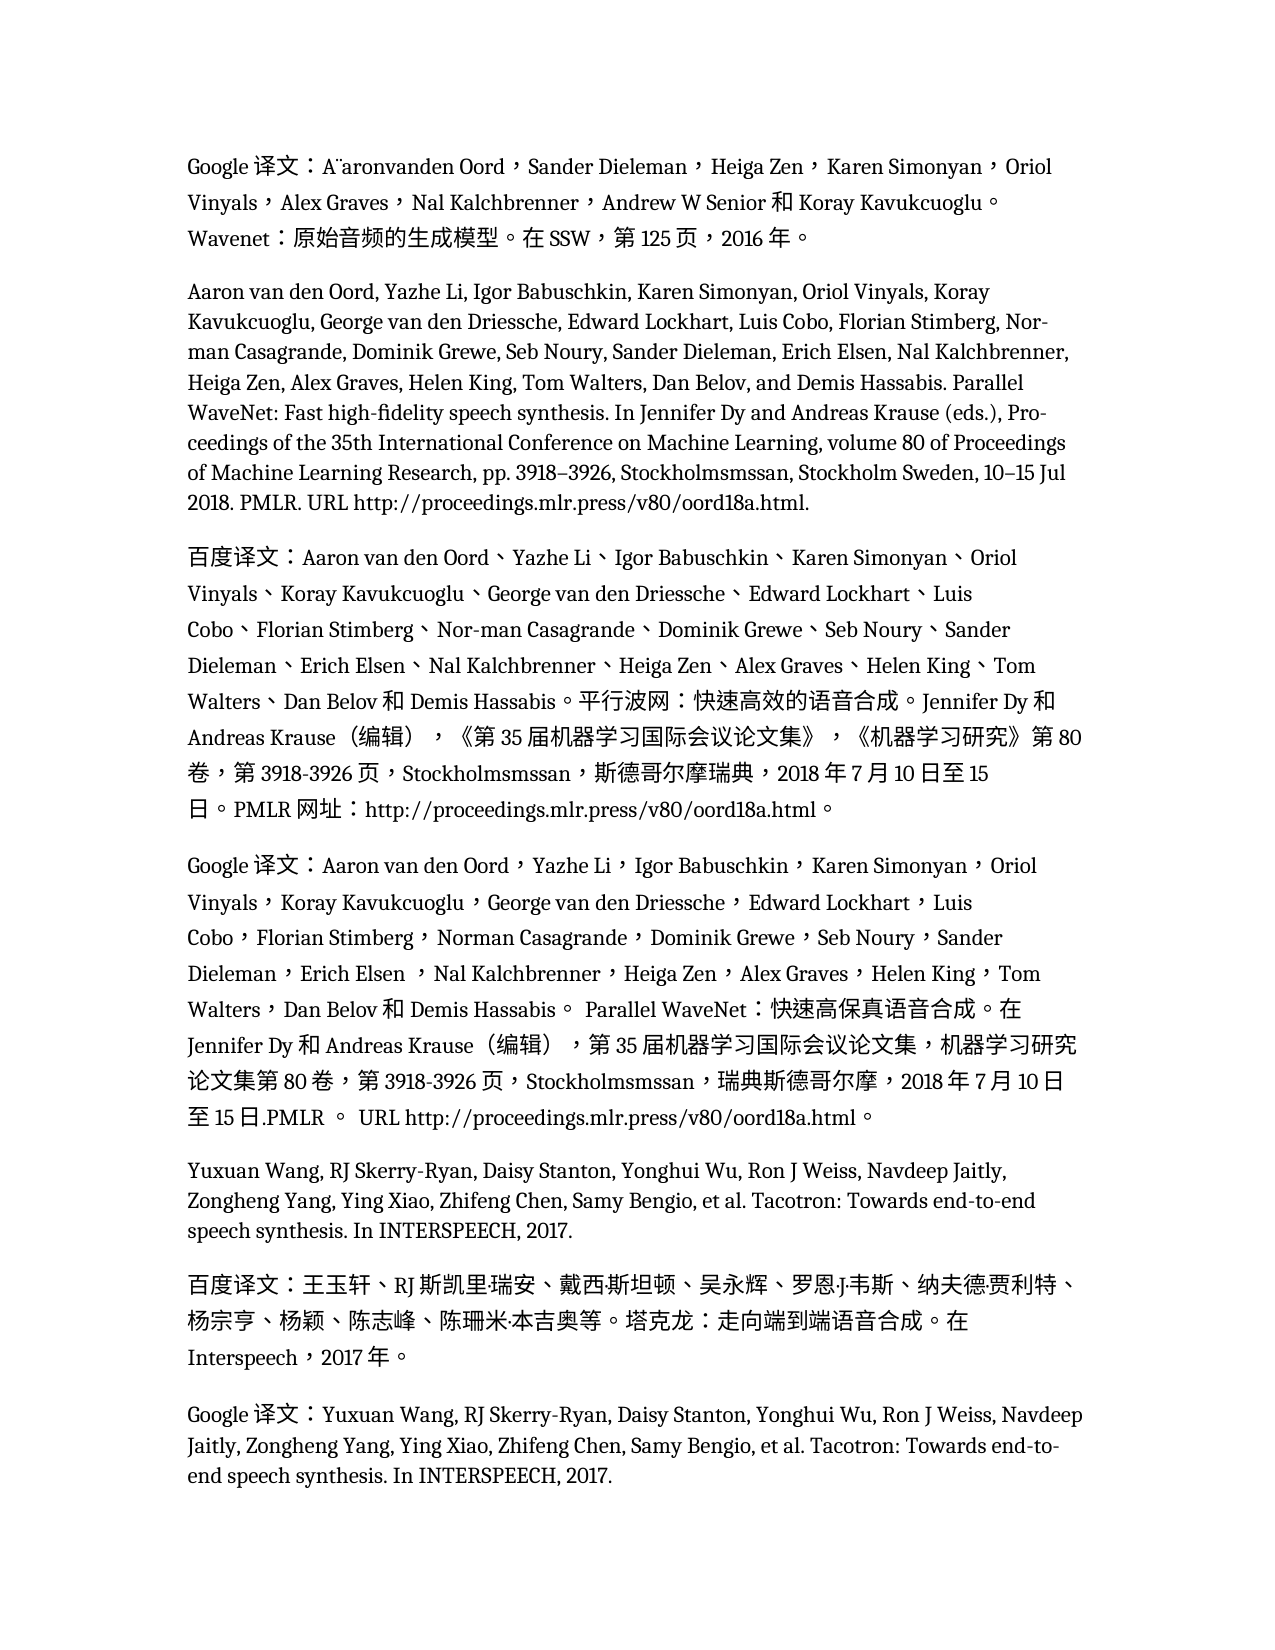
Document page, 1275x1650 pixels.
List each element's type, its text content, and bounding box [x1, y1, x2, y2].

text Google译文：A¨aronvanden Oord，Sander Dieleman，Heiga Zen，Karen Simonyan，Oriol Vinyals，Alex Graves，Nal Kalchbrenner，Andrew W Senior和Koray Kavukcuoglu。 Wavenet：原始音频的生成模型。在SSW，第125页，2016年。 [187, 150, 1087, 253]
text Yuxuan Wang, RJ Skerry-Ryan, Daisy Stanton, Yonghui Wu, Ron J Weiss, Navdeep Jaitly, Zongheng Yang, Ying Xiao, Zhifeng Chen, Samy Bengio, et al. Tacotron: Towards end-to-end speech synthesis. In INTERSPEECH, 2017. [187, 1158, 1087, 1244]
text Google译文：Aaron van den Oord，Yazhe Li，Igor Babuschkin，Karen Simonyan，Oriol Vinyals，Koray Kavukcuoglu，George van den Driessche，Edward Lockhart，Luis Cobo，Florian Stimberg，Norman Casagrande，Dominik Grewe，Seb Noury，Sander Dieleman，Erich Elsen ，Nal Kalchbrenner，Heiga Zen，Alex Graves，Helen King，Tom Walters，Dan Belov和Demis Hassabis。 Parallel WaveNet：快速高保真语音合成。在Jennifer Dy和Andreas Krause（编辑），第35届机器学习国际会议论文集，机器学习研究论文集第80卷，第3918-3926页，Stockholmsmssan，瑞典斯德哥尔摩，2018年7月10日至15日.PMLR 。 URL http://proceedings.mlr.press/v80/oord18a.html。 [187, 849, 1087, 1132]
text 百度译文：Aaron van den Oord、Yazhe Li、Igor Babuschkin、Karen Simonyan、Oriol Vinyals、Koray Kavukcuoglu、George van den Driessche、Edward Lockhart、Luis Cobo、Florian Stimberg、Nor-man Casagrande、Dominik Grewe、Seb Noury、Sander Dieleman、Erich Elsen、Nal Kalchbrenner、Heiga Zen、Alex Graves、Helen King、Tom Walters、Dan Belov和Demis Hassabis。平行波网：快速高效的语音合成。Jennifer Dy和Andreas Krause（编辑），《第35届机器学习国际会议论文集》，《机器学习研究》第80卷，第3918-3926页，Stockholmsmssan，斯德哥尔摩瑞典，2018年7月10日至15日。PMLR网址：http://proceedings.mlr.press/v80/oord18a.html。 [187, 541, 1087, 824]
text Google译文：Yuxuan Wang, RJ Skerry-Ryan, Daisy Stanton, Yonghui Wu, Ron J Weiss, Navdeep Jaitly, Zongheng Yang, Ying Xiao, Zhifeng Chen, Samy Bengio, et al. Tacotron: Towards end-to-end speech synthesis. In INTERSPEECH, 2017. [187, 1398, 1087, 1489]
text 百度译文：王玉轩、RJ斯凯里·瑞安、戴西·斯坦顿、吴永辉、罗恩·J·韦斯、纳夫德·贾利特、杨宗亨、杨颖、陈志峰、陈珊米·本吉奥等。塔克龙：走向端到端语音合成。在Interspeech，2017年。 [187, 1269, 1087, 1372]
text Aaron van den Oord, Yazhe Li, Igor Babuschkin, Karen Simonyan, Oriol Vinyals, Koray Kavukcuoglu, George van den Driessche, Edward Lockhart, Luis Cobo, Florian Stimberg, Nor- man Casagrande, Dominik Grewe, Seb Noury, Sander Dieleman, Erich Elsen, Nal Kalchbrenner, Heiga Zen, Alex Graves, Helen King, Tom Walters, Dan Belov, and Demis Hassabis. Parallel WaveNet: Fast high-ﬁdelity speech synthesis. In Jennifer Dy and Andreas Krause (eds.), Pro- ceedings of the 35th International Conference on Machine Learning, volume 80 of Proceedings of Machine Learning Research, pp. 3918–3926, Stockholmsmssan, Stockholm Sweden, 10–15 Jul 2018. PMLR. URL http://proceedings.mlr.press/v80/oord18a.html. [187, 279, 1087, 516]
